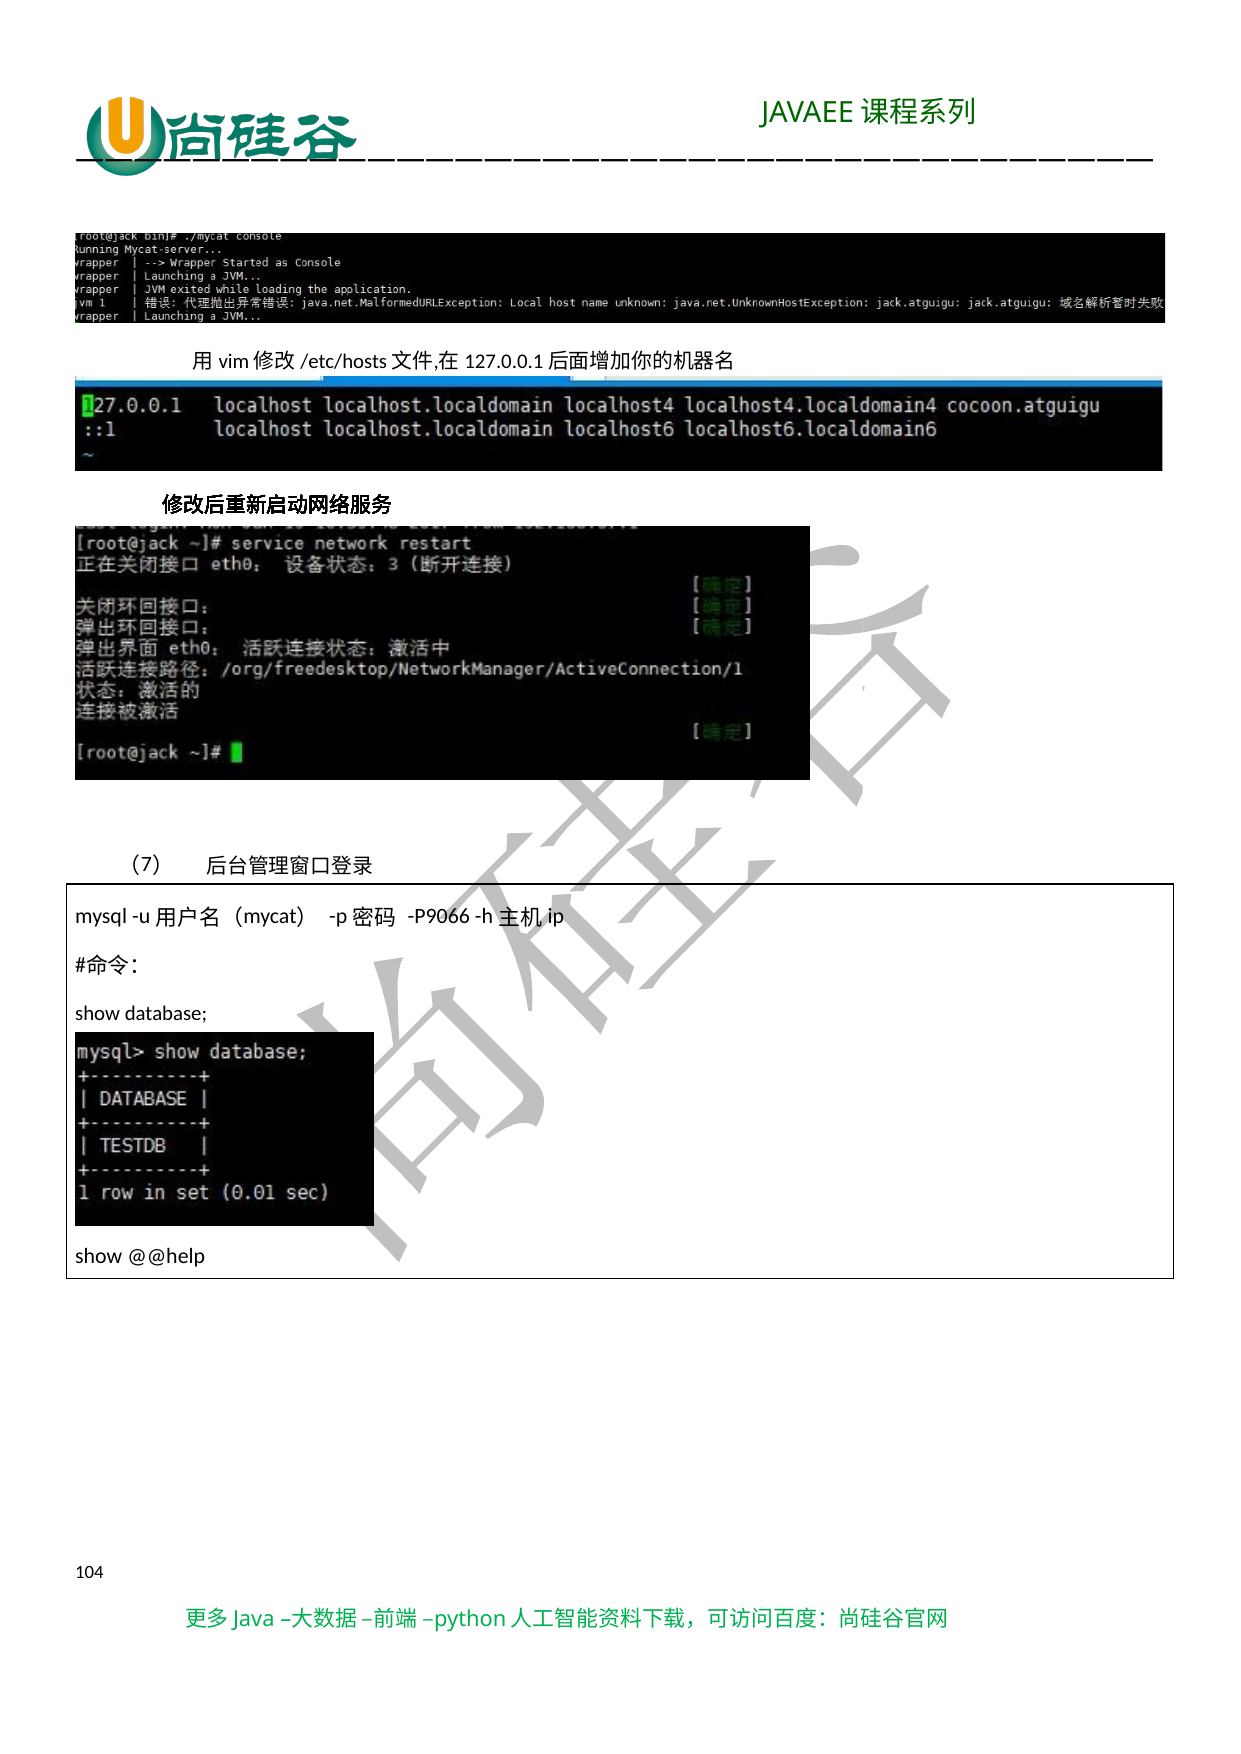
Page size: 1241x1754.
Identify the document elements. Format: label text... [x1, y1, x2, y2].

picture [75, 376, 1163, 471]
picture [75, 88, 363, 184]
text 用 vim 修改 /etc/hosts 文件,在 127.0.0.1 后面增加你的机器名 [75, 344, 735, 374]
picture [75, 1032, 374, 1226]
picture [75, 233, 1166, 323]
picture [75, 526, 810, 780]
